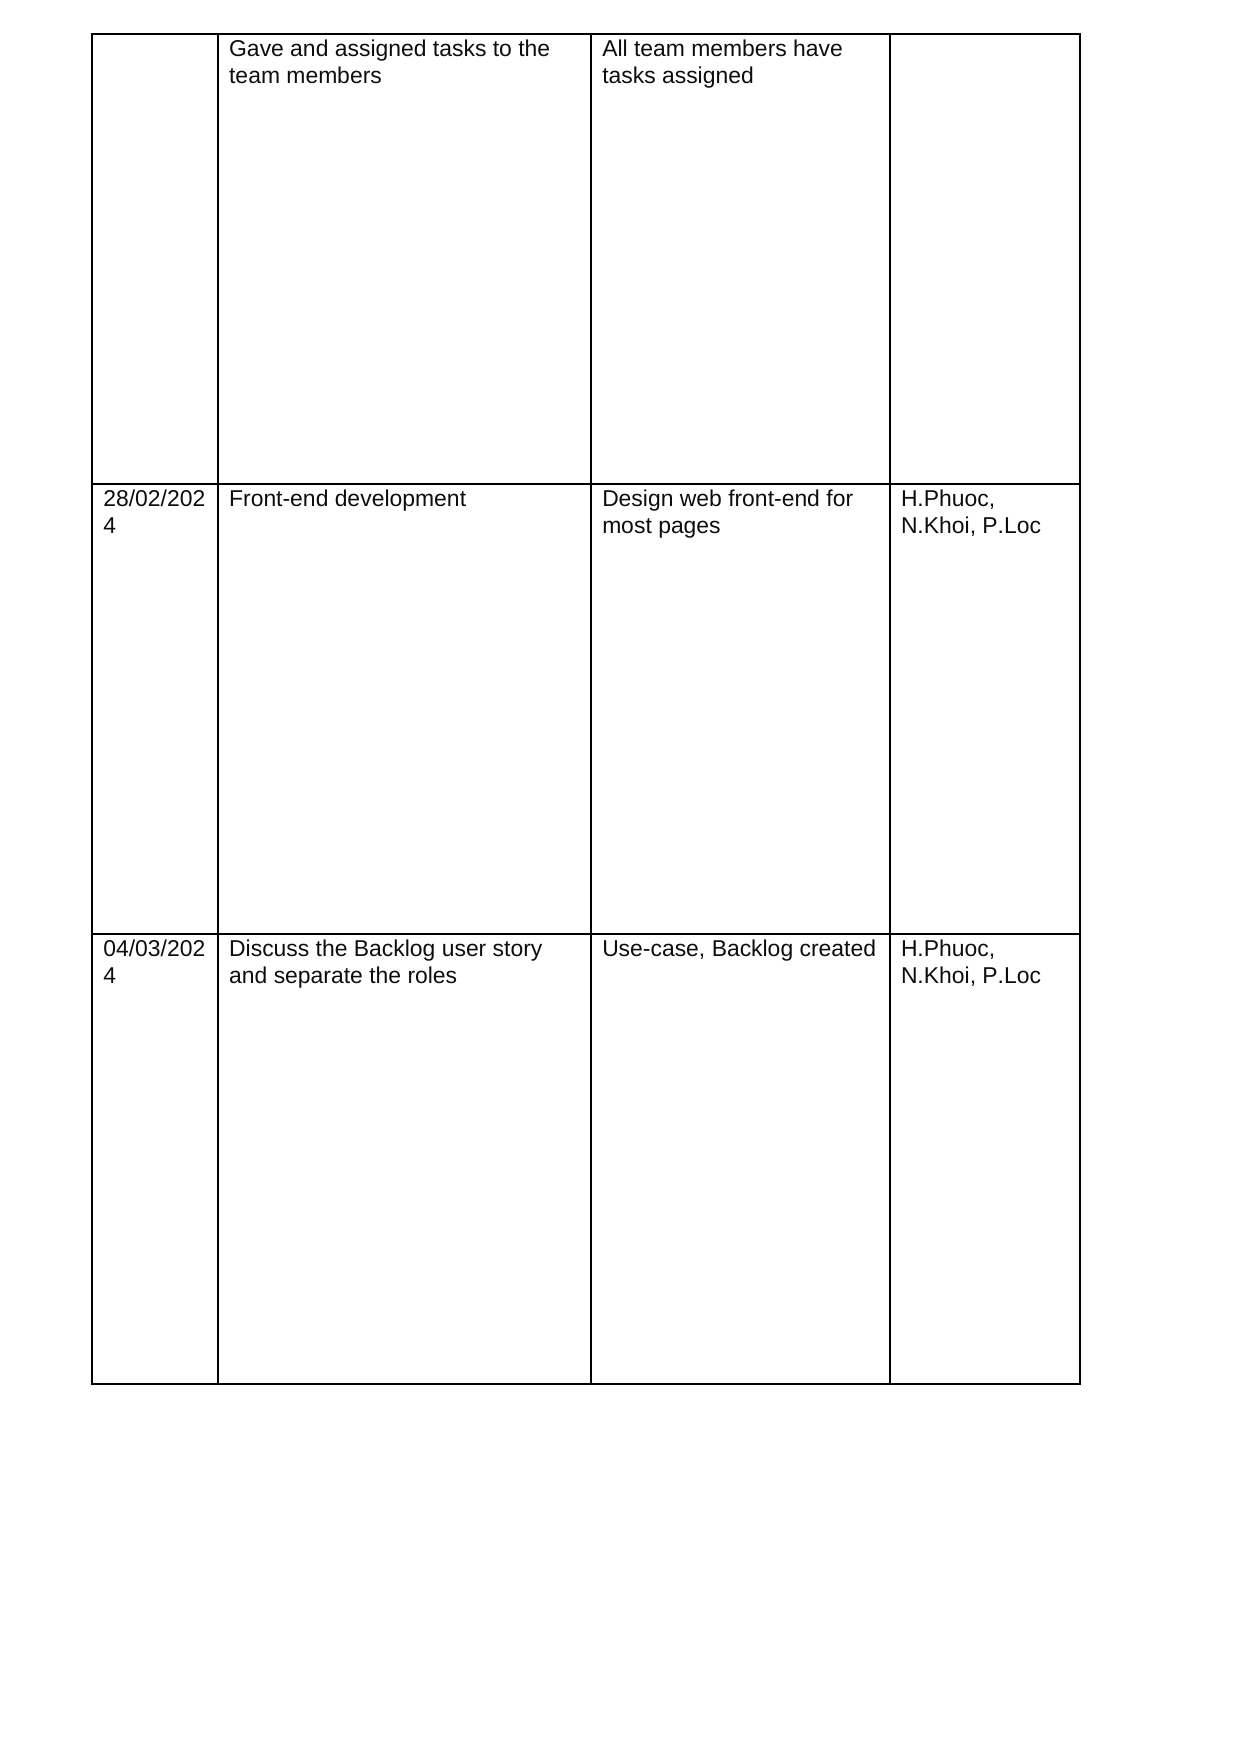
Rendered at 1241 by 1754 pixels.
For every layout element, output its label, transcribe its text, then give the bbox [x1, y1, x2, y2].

table_cell 04/03/2024 [93, 935, 217, 1383]
table_cell Discuss the Backlog user story and separate the roles [219, 935, 590, 1383]
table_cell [891, 935, 1079, 1383]
table_cell All team members have tasks assigned [592, 35, 889, 483]
table_cell Front-end development [219, 485, 590, 933]
table_cell H.Phuoc, N.Khoi, P.Loc [891, 485, 1079, 933]
table_cell Design web front-end for most pages [592, 485, 889, 933]
table_cell Gave and assigned tasks to the team members [219, 35, 590, 483]
table_cell 28/02/2024 [93, 485, 217, 933]
table_cell Use-case, Backlog created [592, 935, 889, 1383]
